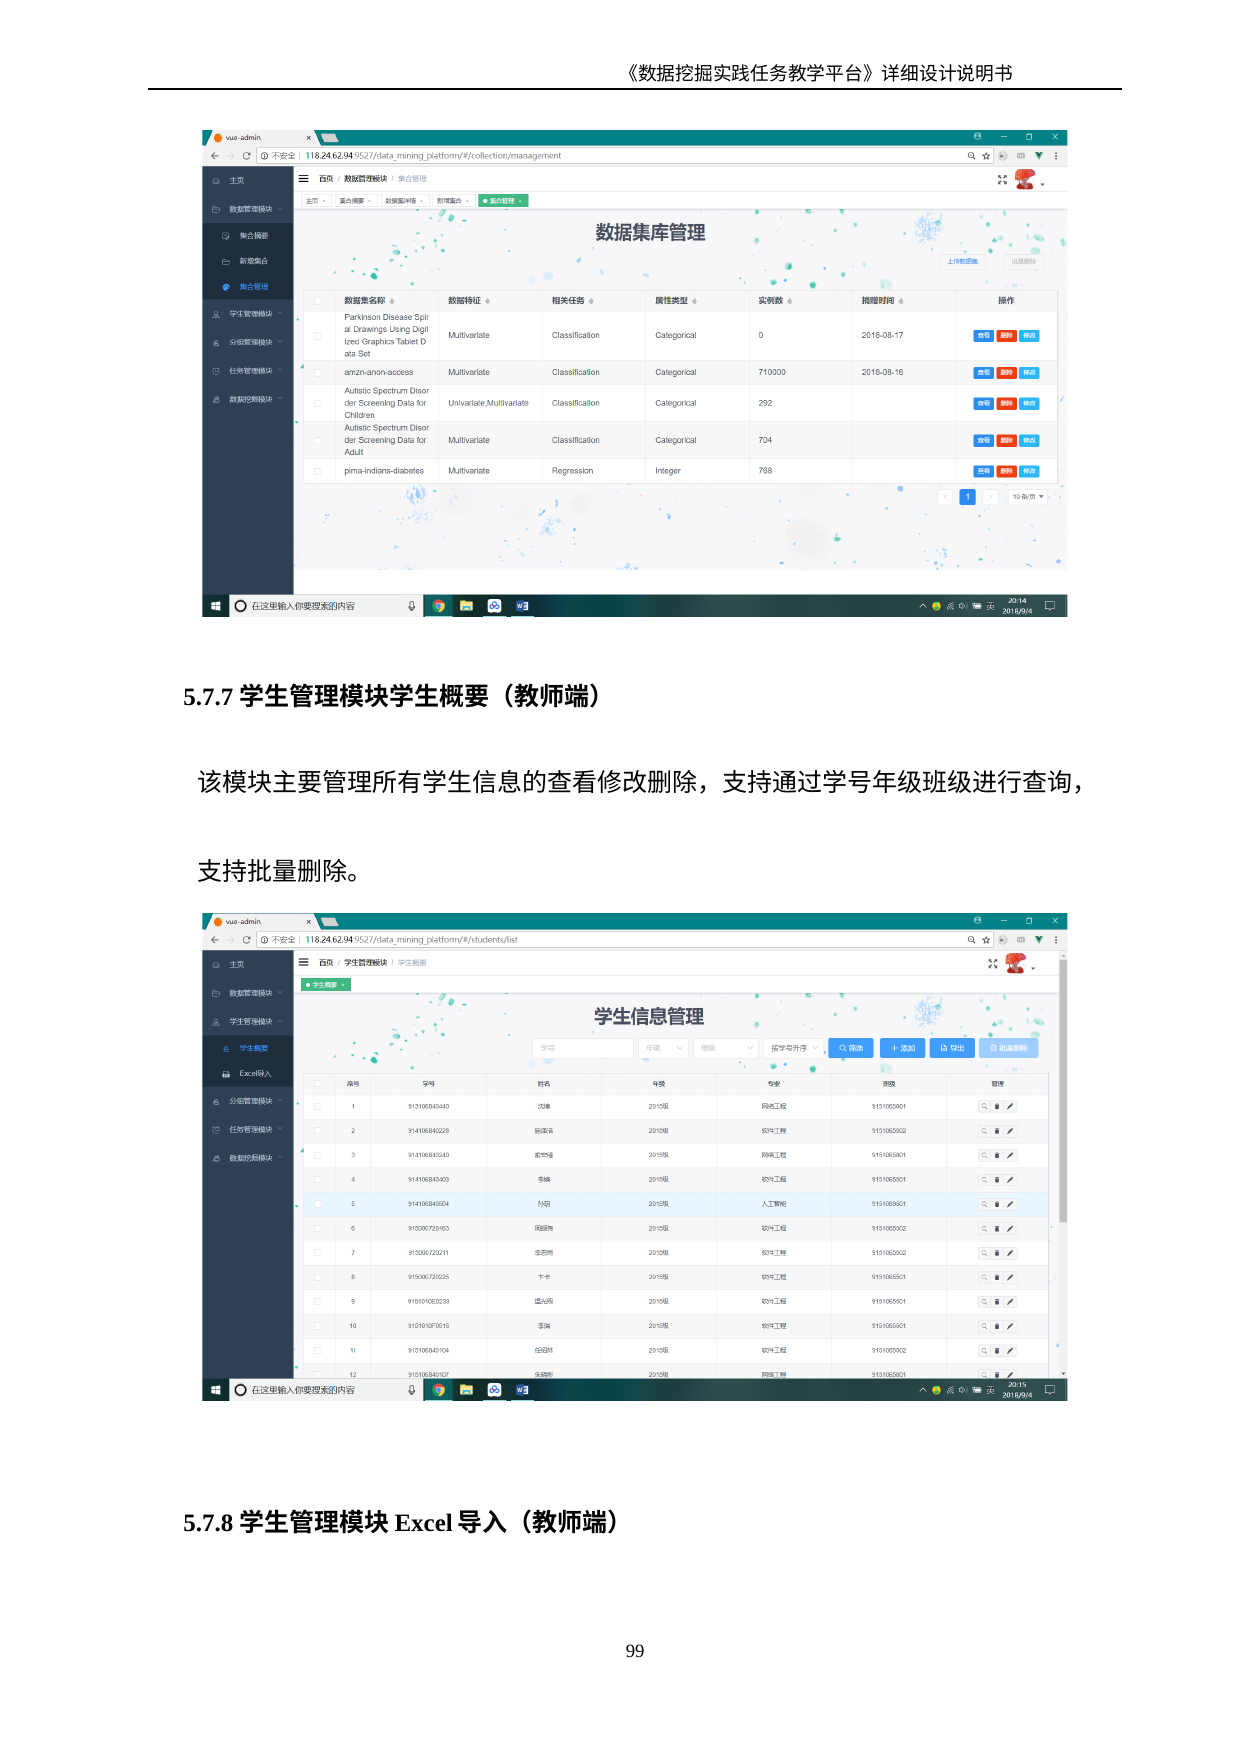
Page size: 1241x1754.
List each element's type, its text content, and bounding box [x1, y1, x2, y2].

text 该模块主要管理所有学生信息的查看修改删除，支持通过学号年级班级进行查询，支持批量删除。 [198, 747, 1122, 903]
picture [202, 130, 1068, 617]
picture [202, 913, 1068, 1401]
subtitle 学生管理模块学生概要（教师端） [183, 660, 1122, 728]
subtitle 学生管理模块Excel导入（教师端） [183, 1487, 1122, 1555]
